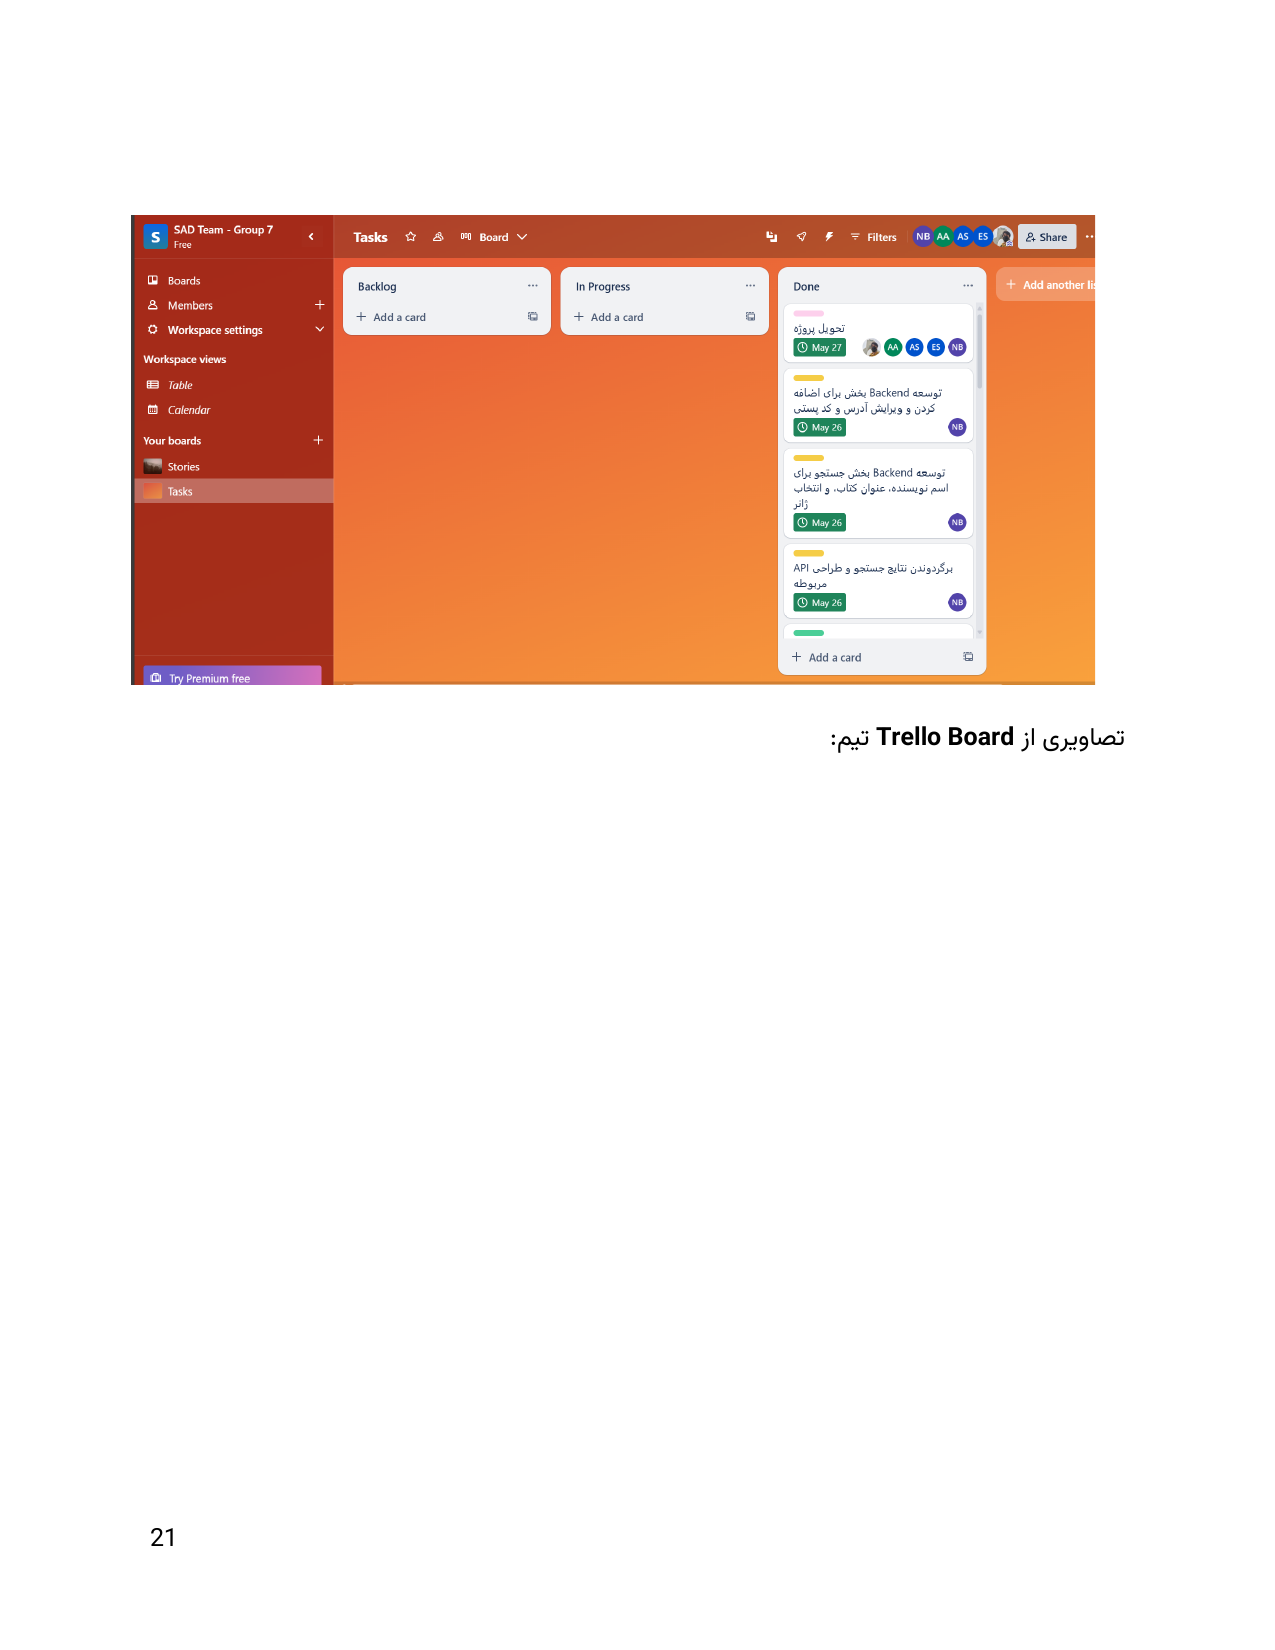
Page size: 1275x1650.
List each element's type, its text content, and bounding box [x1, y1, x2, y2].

picture [131, 215, 1096, 685]
